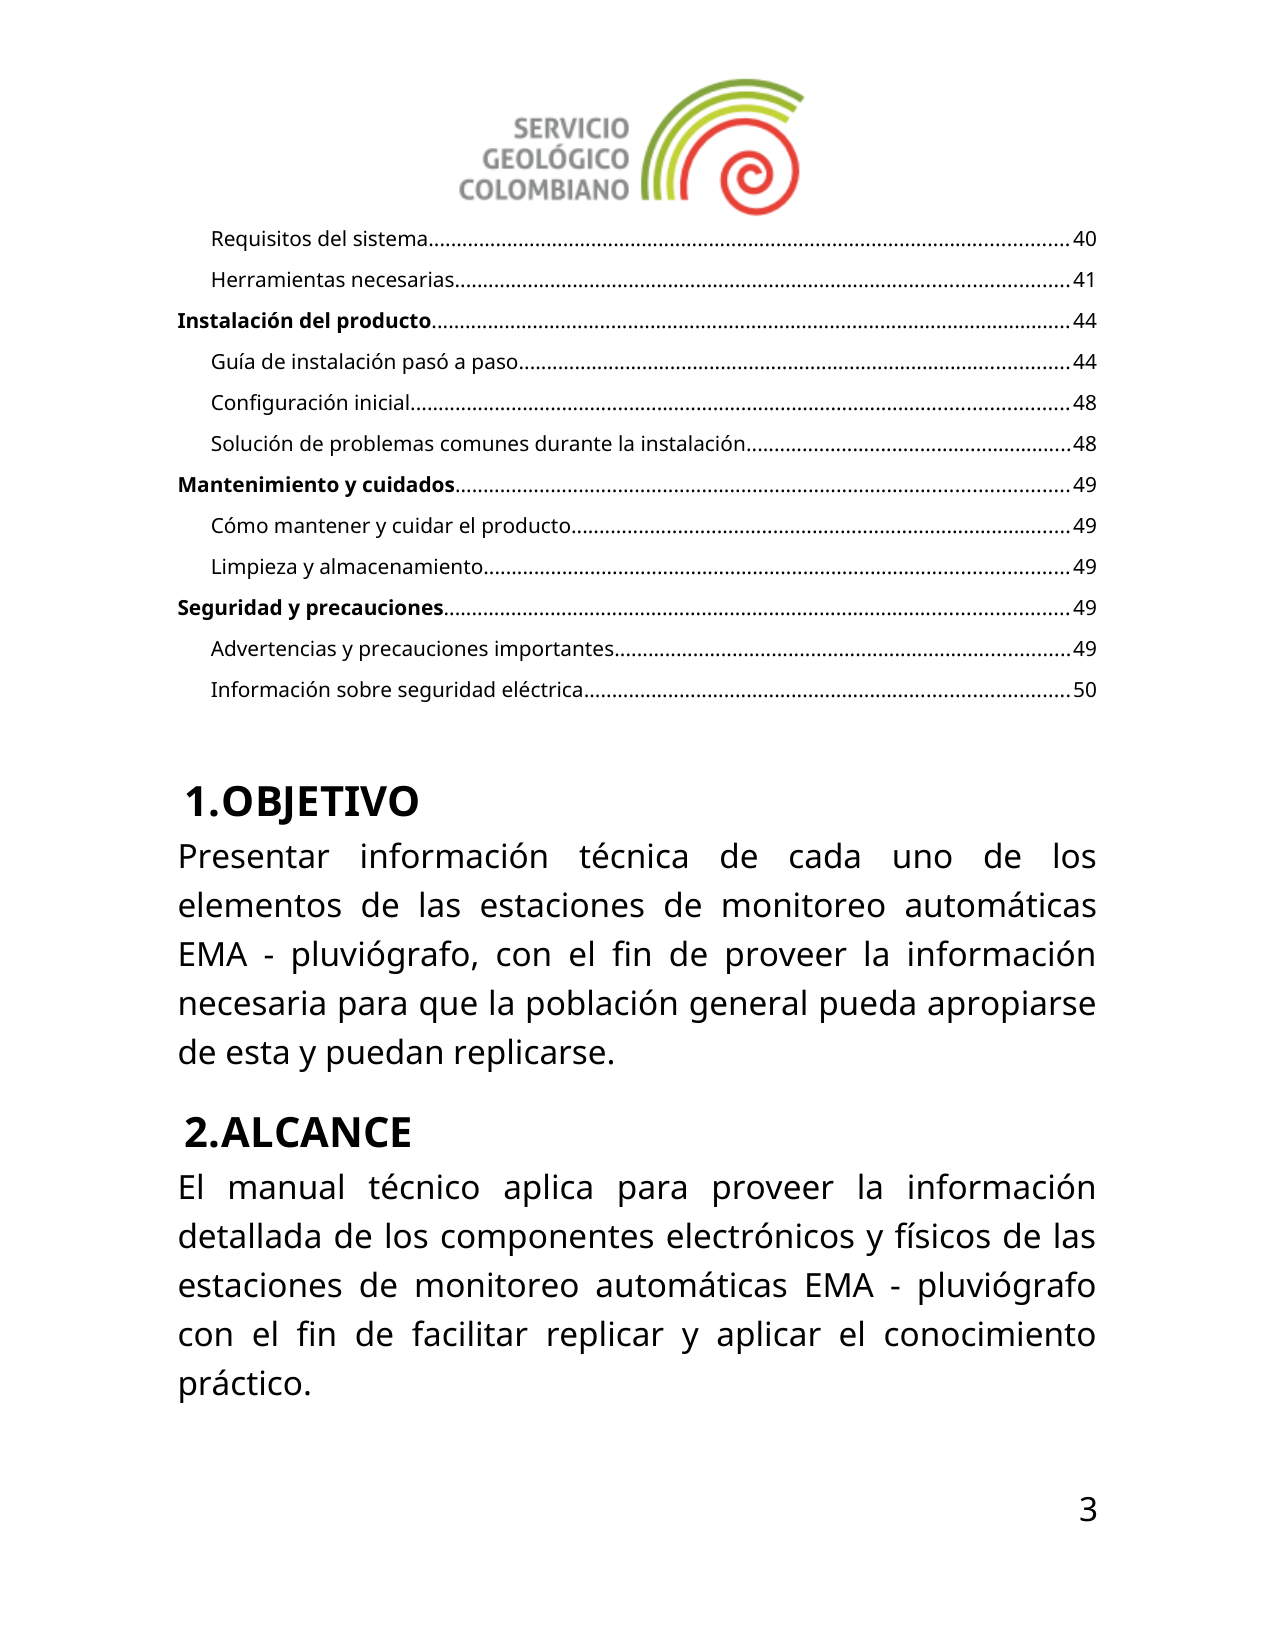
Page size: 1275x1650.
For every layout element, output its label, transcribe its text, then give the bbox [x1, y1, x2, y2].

picture [452, 73, 823, 224]
text Presentar información técnica de cada uno de los elementos de las estaciones de monitoreo automáticas EMA - pluviógrafo, con el fin de proveer la información necesaria para que la población general pueda apropiarse de esta y puedan replicarse. [177, 833, 1098, 1074]
text El manual técnico aplica para proveer la información detallada de los componentes electrónicos y físicos de las estaciones de monitoreo automáticas EMA - pluviógrafo con el fin de facilitar replicar y aplicar el conocimiento práctico. [177, 1164, 1098, 1405]
subtitle OBJETIVO [184, 772, 1098, 829]
subtitle ALCANCE [184, 1103, 1098, 1160]
